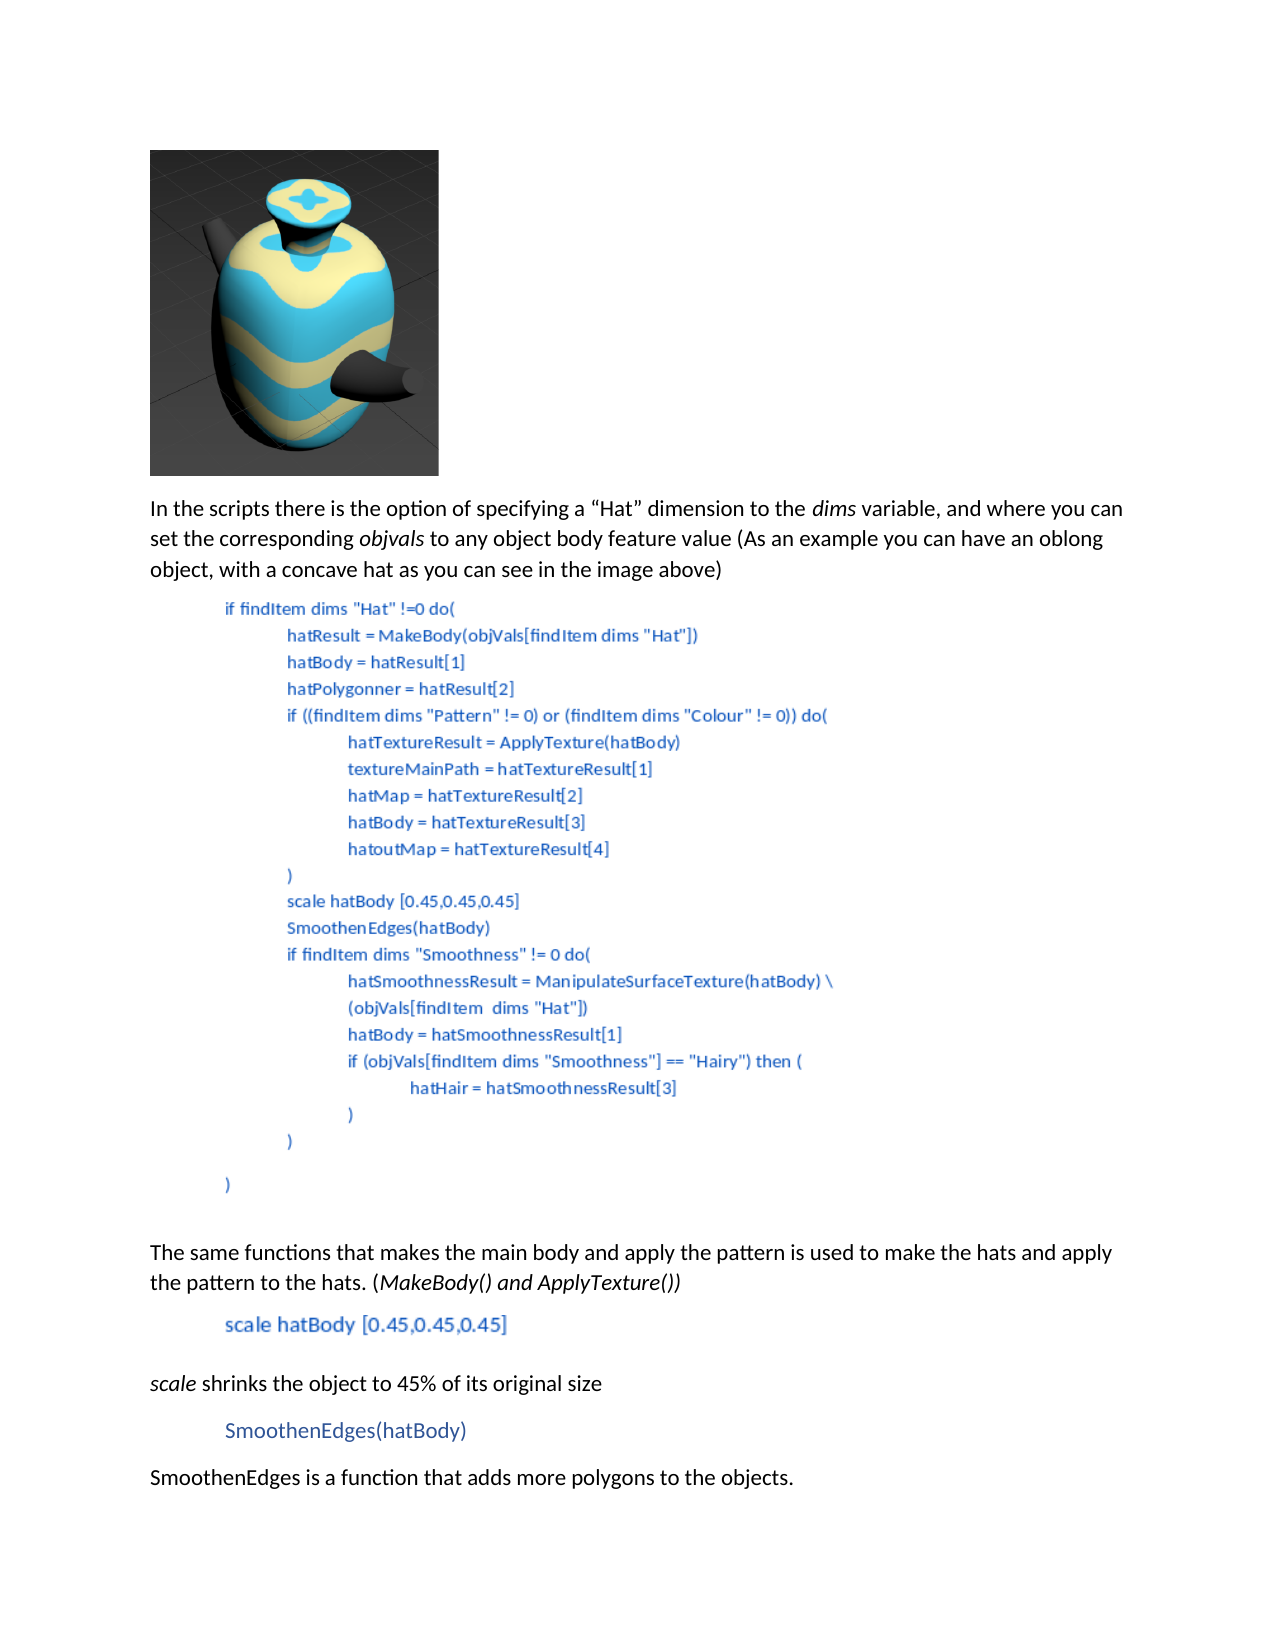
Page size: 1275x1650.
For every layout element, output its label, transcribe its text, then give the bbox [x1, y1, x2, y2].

text SmoothenEdges is a function that adds more polygons to the objects. [150, 1463, 1125, 1491]
text scale shrinks the object to 45% of its original size [150, 1315, 1125, 1398]
picture [150, 150, 439, 476]
text In the scripts there is the option of specifying a “Hat” dimension to the dims variable, and where you can set the corresponding objvals to any object body feature value (As an example you can have an oblong object, with a concave hat as you can see in the image above) [150, 494, 1125, 583]
text SmoothenEdges(hatBody) [150, 1416, 1125, 1444]
text The same functions that makes the main body and apply the pattern is used to make the hats and apply the pattern to the hats. (MakeBody() and ApplyTexture()) [150, 1238, 1125, 1296]
